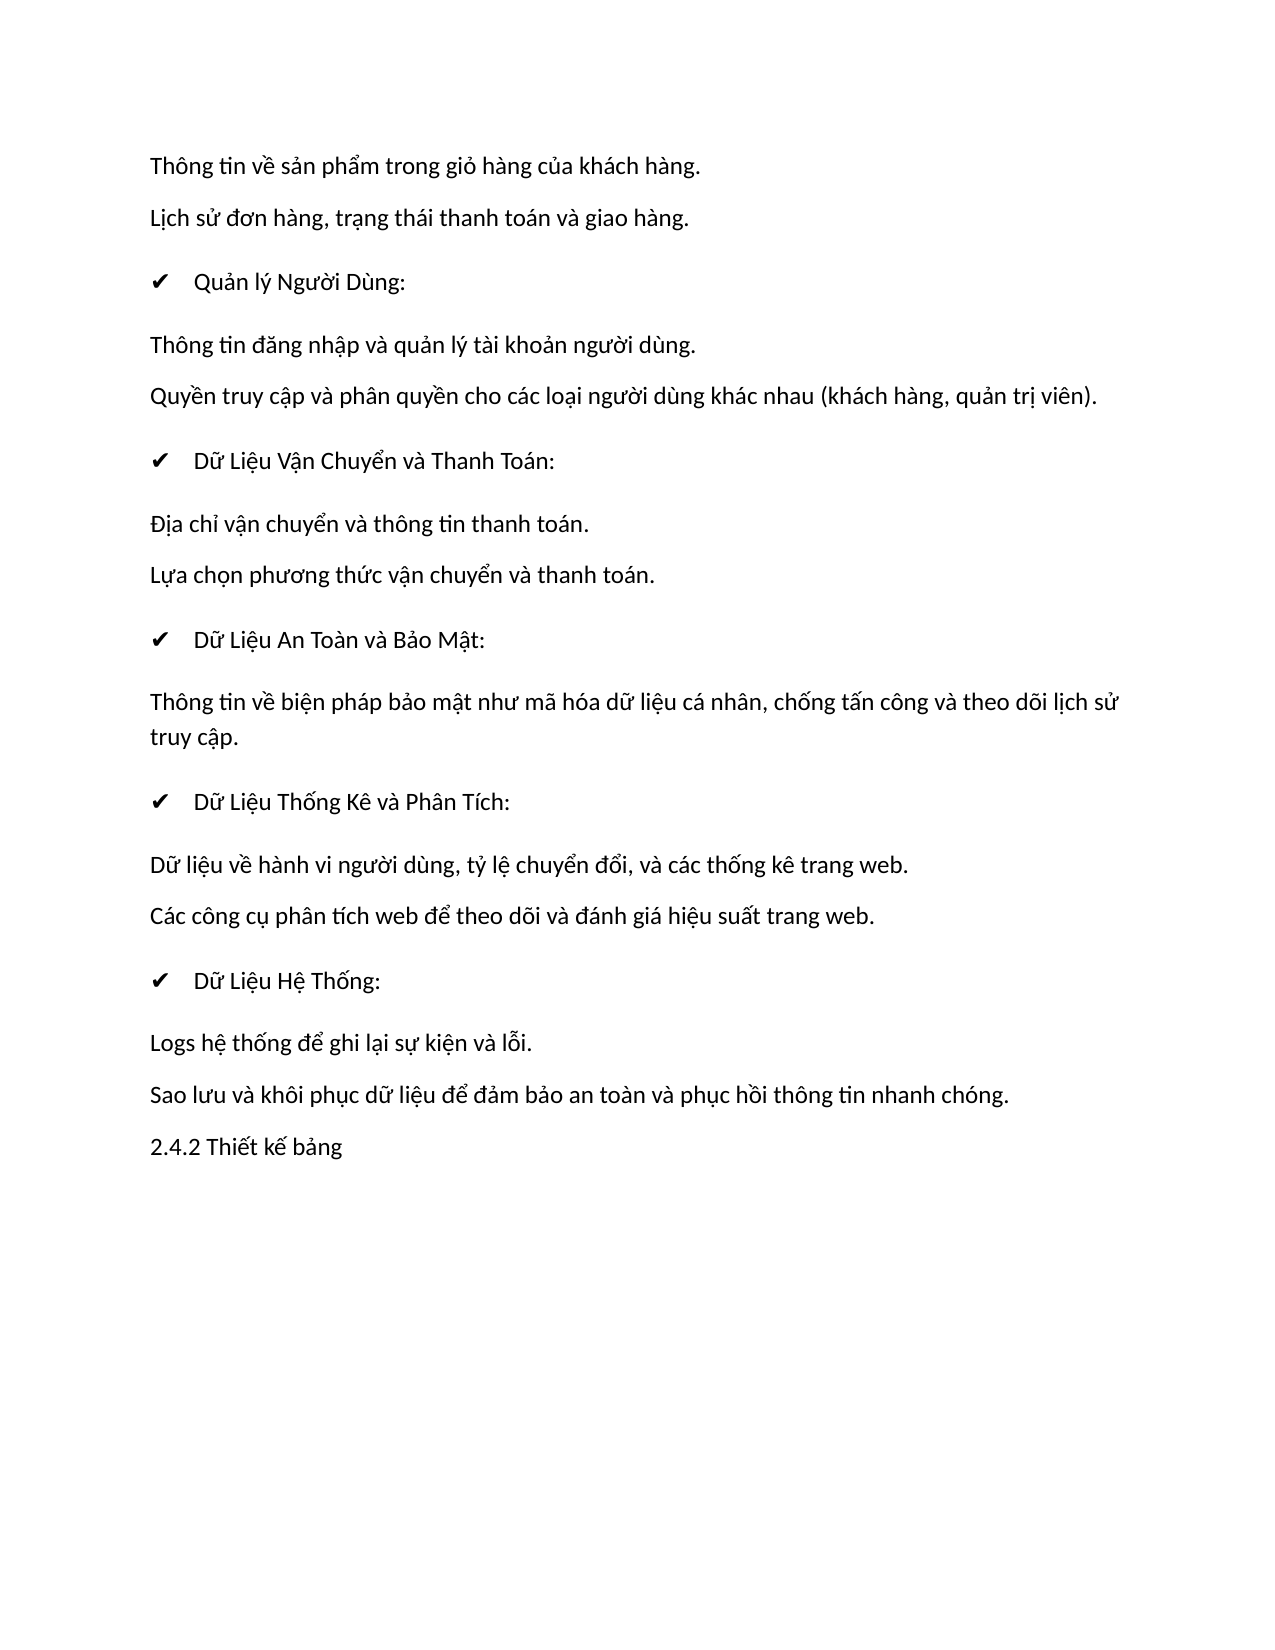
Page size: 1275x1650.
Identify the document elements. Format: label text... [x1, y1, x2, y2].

text Địa chỉ vận chuyển và thông tin thanh toán. [150, 508, 1125, 538]
list Quản lý Người Dùng: [150, 253, 1125, 304]
text Sao lưu và khôi phục dữ liệu để đảm bảo an toàn và phục hồi thông tin nhanh chóng. [150, 1079, 1125, 1110]
text Dữ liệu về hành vi người dùng, tỷ lệ chuyển đổi, và các thống kê trang web. [150, 849, 1125, 879]
text Logs hệ thống để ghi lại sự kiện và lỗi. [150, 1028, 1125, 1058]
text Thông tin về sản phẩm trong giỏ hàng của khách hàng. [150, 150, 1125, 181]
text Quyền truy cập và phân quyền cho các loại người dùng khác nhau (khách hàng, quản trị viên). [150, 381, 1125, 411]
list Dữ Liệu Vận Chuyển và Thanh Toán: [150, 432, 1125, 483]
text Lựa chọn phương thức vận chuyển và thanh toán. [150, 559, 1125, 590]
text Lịch sử đơn hàng, trạng thái thanh toán và giao hàng. [150, 202, 1125, 232]
text Các công cụ phân tích web để theo dõi và đánh giá hiệu suất trang web. [150, 900, 1125, 931]
list Dữ Liệu Hệ Thống: [150, 952, 1125, 1003]
text 2.4.2 Thiết kế bảng [150, 1131, 1125, 1161]
list Dữ Liệu Thống Kê và Phân Tích: [150, 773, 1125, 824]
list Dữ Liệu An Toàn và Bảo Mật: [150, 611, 1125, 662]
text Thông tin về biện pháp bảo mật như mã hóa dữ liệu cá nhân, chống tấn công và theo dõi lịch sử truy cập. [150, 687, 1125, 752]
text Thông tin đăng nhập và quản lý tài khoản người dùng. [150, 329, 1125, 359]
